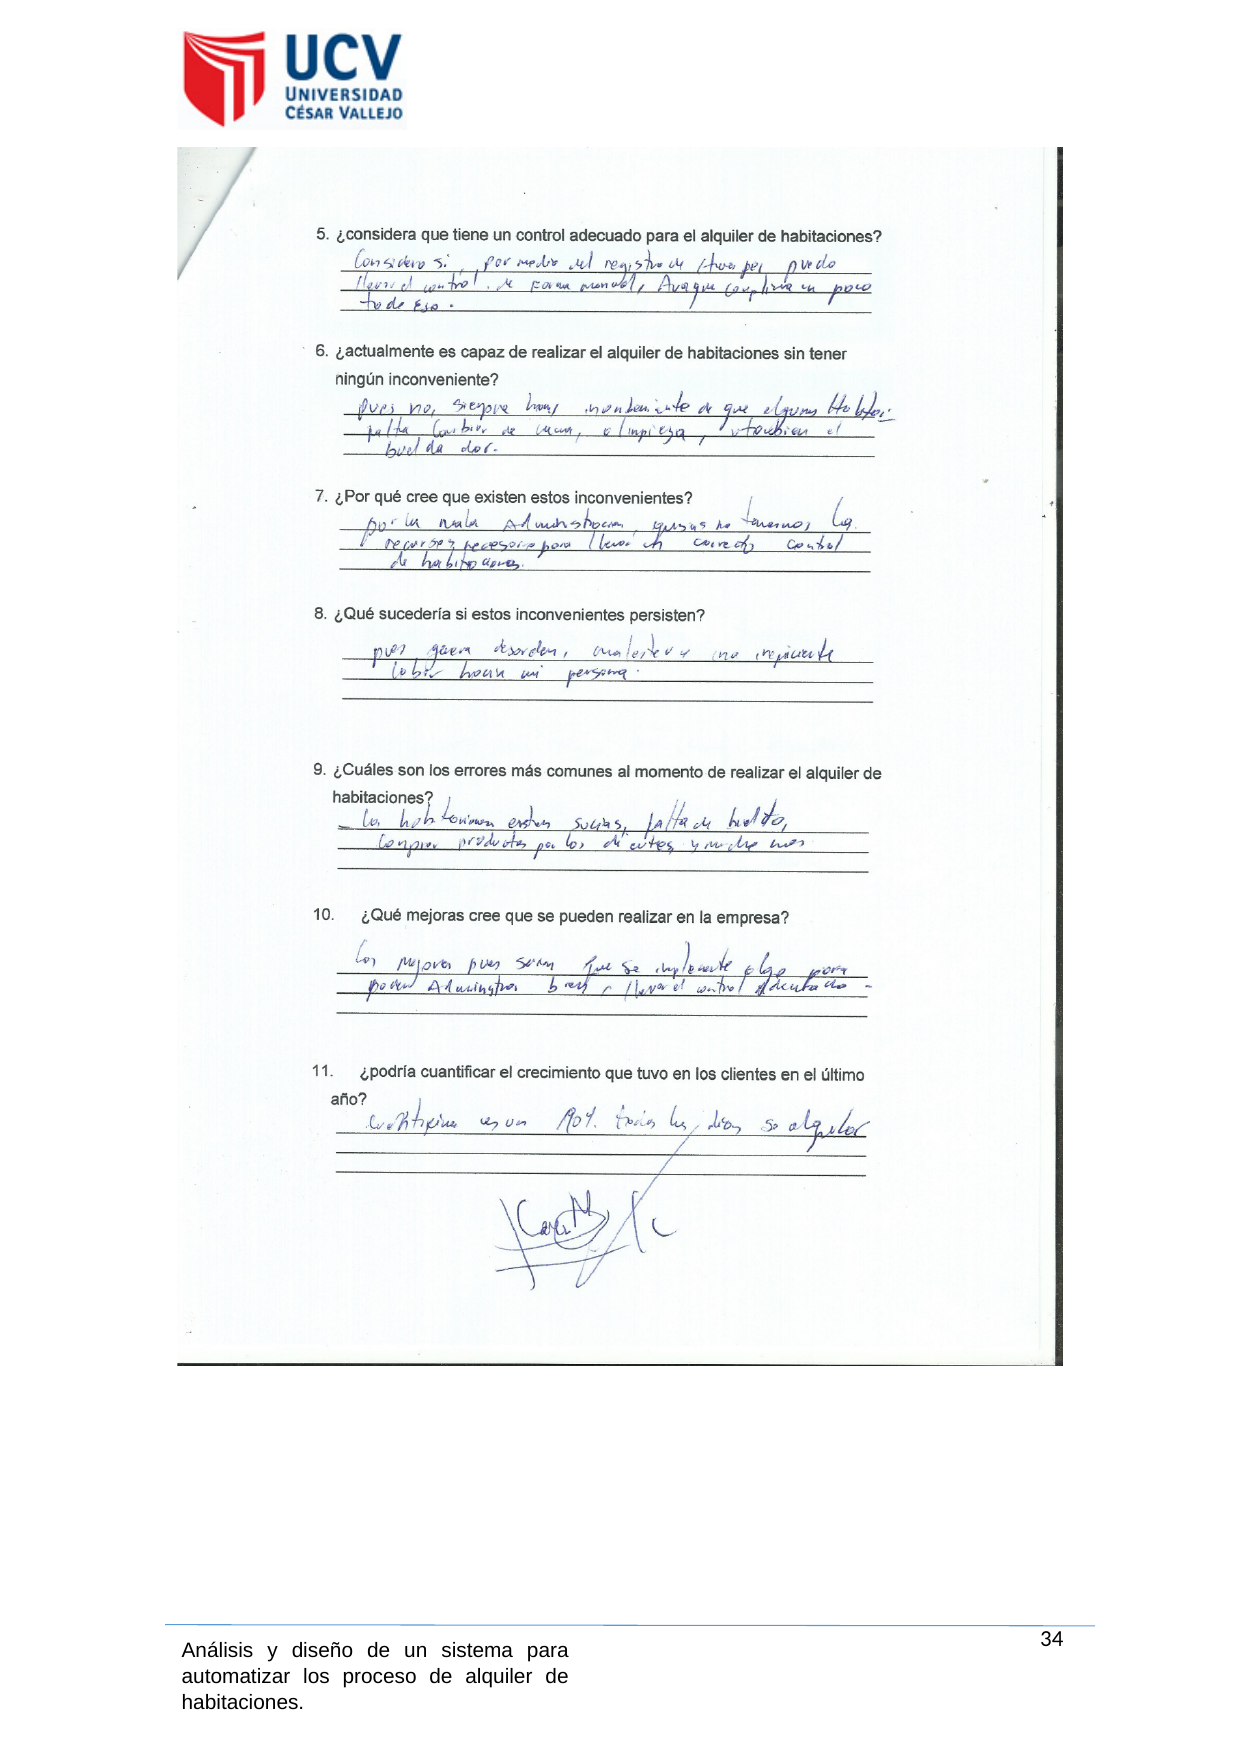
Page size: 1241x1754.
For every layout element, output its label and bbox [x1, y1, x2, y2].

picture [177, 147, 1063, 1366]
